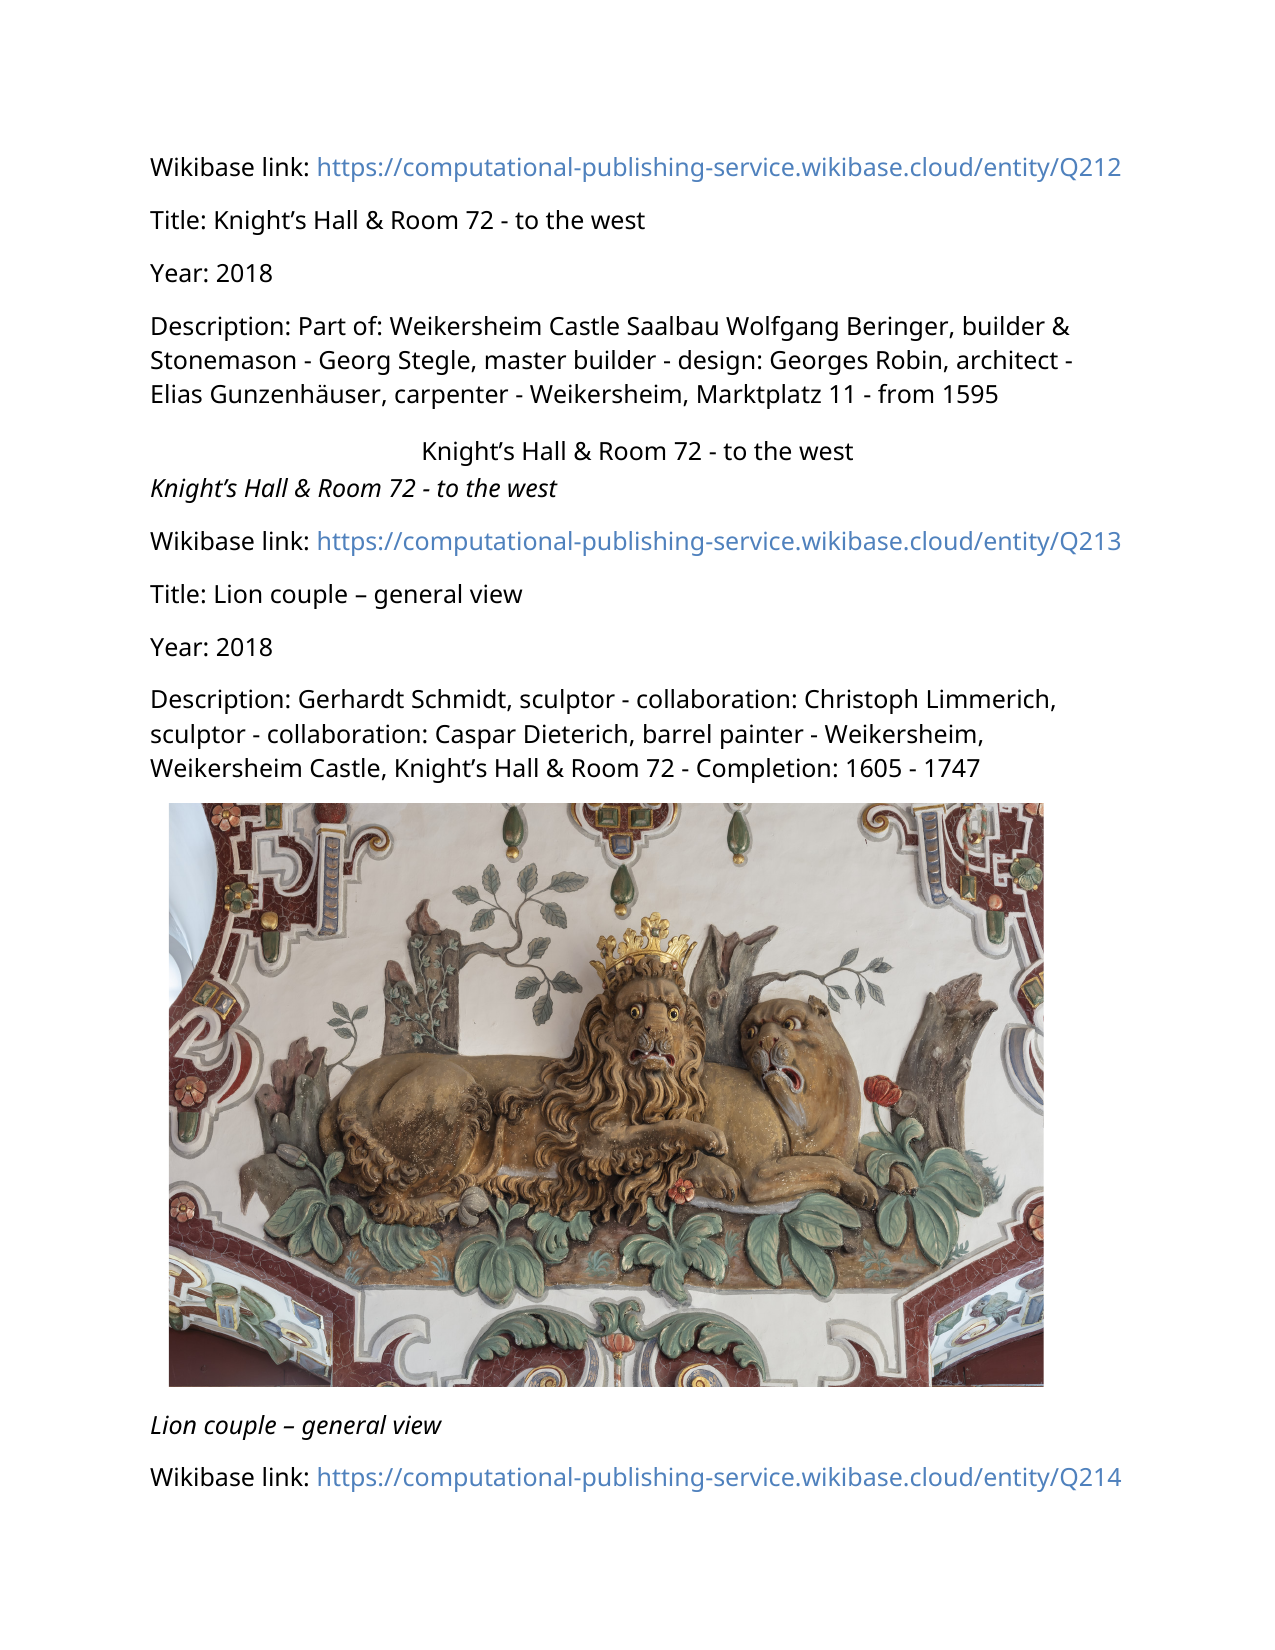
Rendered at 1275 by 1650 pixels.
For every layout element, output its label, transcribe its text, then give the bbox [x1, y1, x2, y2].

picture [168, 803, 1044, 1387]
table_header Knight’s Hall & Room 72 - to the west [225, 429, 1050, 471]
text Title: Lion couple – general view [150, 577, 1125, 611]
text Wikibase link: https://computational-publishing-service.wikibase.cloud/entity/Q212 [150, 150, 1125, 184]
text Knight’s Hall & Room 72 - to the west [150, 471, 1125, 505]
text Lion couple – general view [150, 1407, 1125, 1441]
text Year: 2018 [150, 256, 1125, 290]
text Title: Knight’s Hall & Room 72 - to the west [150, 203, 1125, 237]
text Description: Gerhardt Schmidt, sculptor - collaboration: Christoph Limmerich, sculptor - collaboration: Caspar Dieterich, barrel painter - Weikersheim, Weikersheim Castle, Knight’s Hall & Room 72 - Completion: 1605 - 1747 [150, 682, 1125, 784]
text Description: Part of: Weikersheim Castle Saalbau Wolfgang Beringer, builder & Stonemason - Georg Stegle, master builder - design: Georges Robin, architect - Elias Gunzenhäuser, carpenter - Weikersheim, Marktplatz 11 - from 1595 [150, 308, 1125, 411]
text Wikibase link: https://computational-publishing-service.wikibase.cloud/entity/Q214 [150, 1460, 1125, 1494]
text Year: 2018 [150, 629, 1125, 663]
text Wikibase link: https://computational-publishing-service.wikibase.cloud/entity/Q213 [150, 524, 1125, 558]
